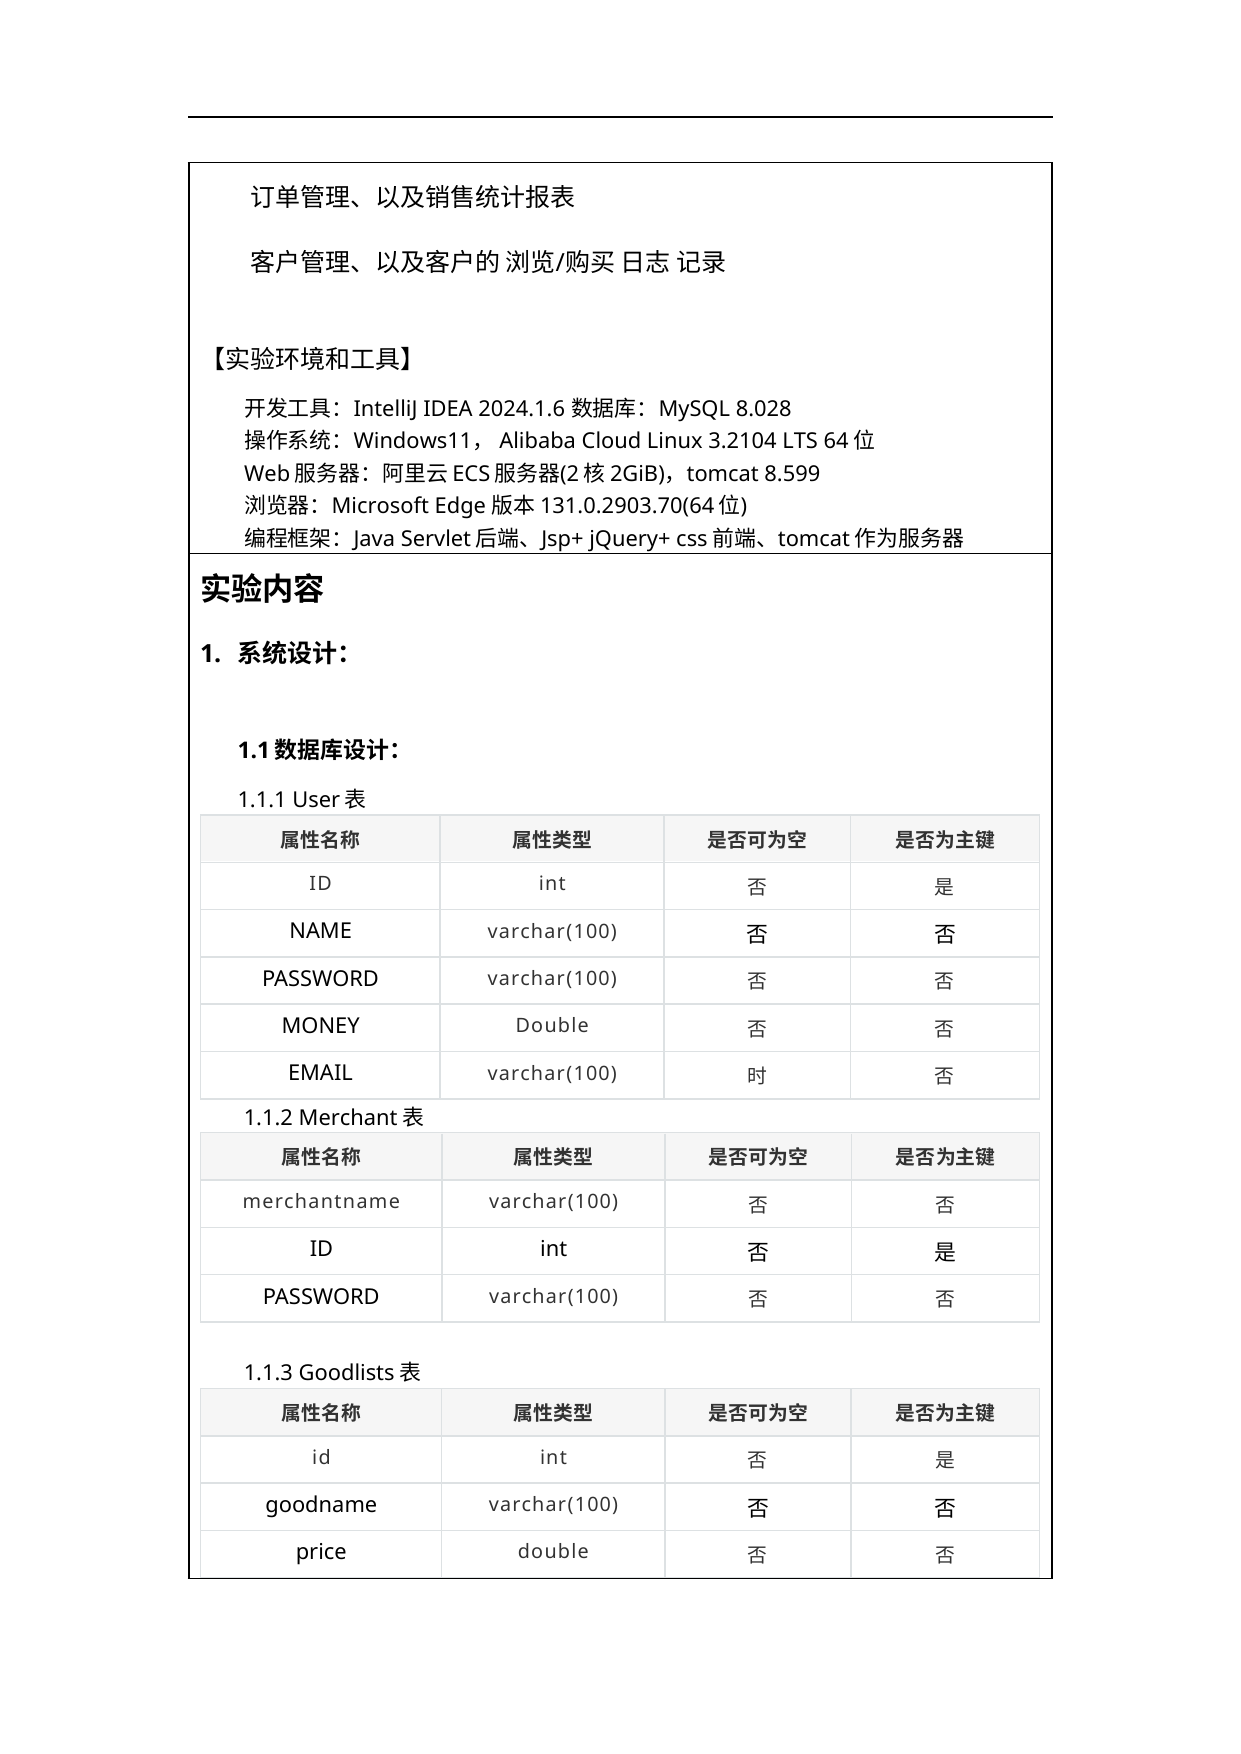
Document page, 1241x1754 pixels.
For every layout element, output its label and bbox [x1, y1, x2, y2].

table_cell [190, 163, 1051, 553]
table_cell [190, 554, 1051, 1578]
